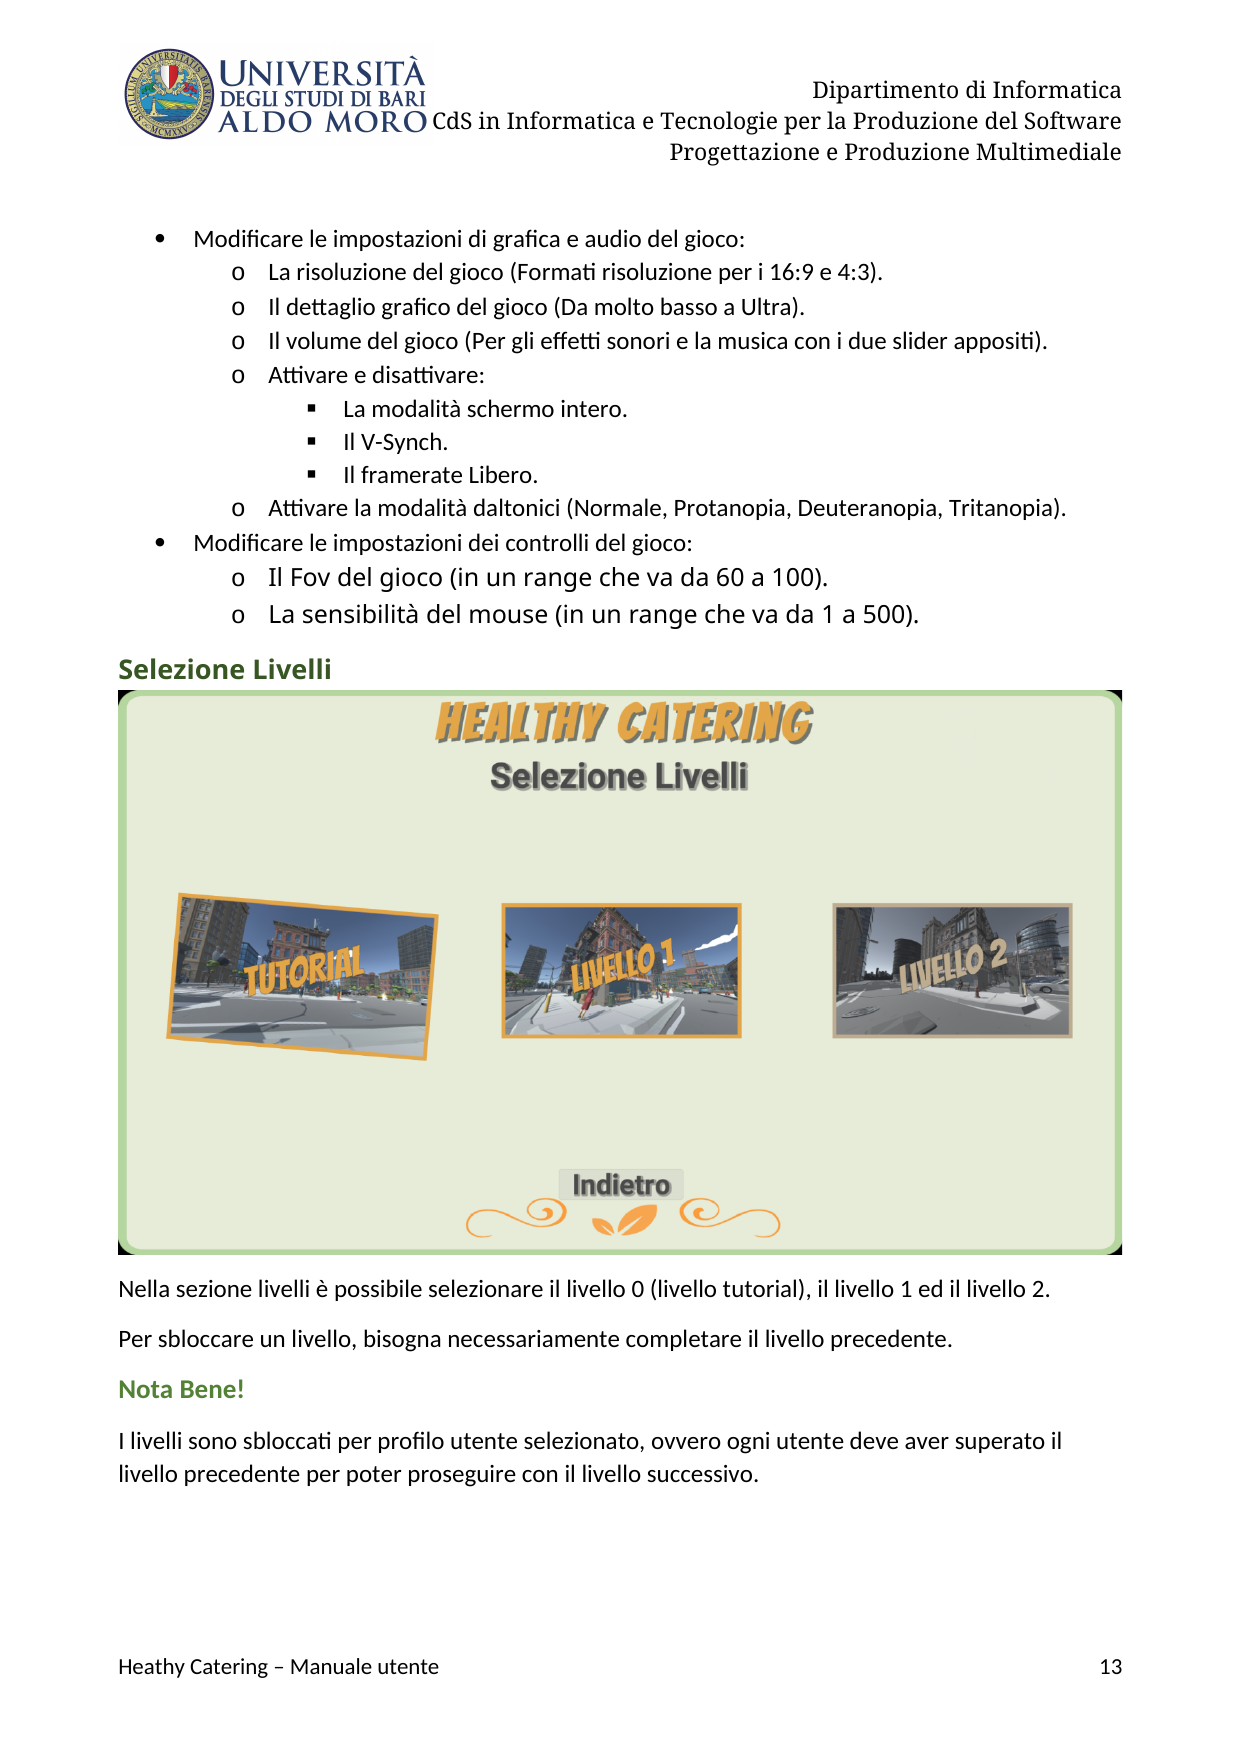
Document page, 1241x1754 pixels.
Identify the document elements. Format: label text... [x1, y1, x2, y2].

list Il V-Synch. [306, 427, 1122, 457]
text Nella sezione livelli è possibile selezionare il livello 0 (livello tutorial), il livello 1 ed il livello 2. [118, 1273, 1122, 1304]
text Per sbloccare un livello, bisogna necessariamente completare il livello precedente. [118, 1323, 1122, 1354]
text Nota Bene! [118, 1373, 1122, 1406]
list La risoluzione del gioco (Formati risoluzione per i 16:9 e 4:3). [231, 257, 1122, 288]
text I livelli sono sbloccati per profilo utente selezionato, ovvero ogni utente deve aver superato il livello precedente per poter proseguire con il livello successivo. [118, 1425, 1122, 1488]
list Attivare la modalità daltonici (Normale, Protanopia, Deuteranopia, Tritanopia). [231, 492, 1122, 524]
list Il dettaglio grafico del gioco (Da molto basso a Ultra). [231, 291, 1122, 323]
list La sensibilità del mouse (in un range che va da 1 a 500). [231, 597, 1122, 631]
list Modificare le impostazioni dei controlli del gioco: [156, 527, 1122, 557]
list Modificare le impostazioni di grafica e audio del gioco: [156, 224, 1122, 254]
picture [118, 41, 433, 147]
subtitle Selezione Livelli [118, 650, 1122, 687]
picture [118, 690, 1123, 1255]
list Il Fov del gioco (in un range che va da 60 a 100). [231, 559, 1122, 594]
list La modalità schermo intero. [306, 394, 1122, 424]
list Il volume del gioco (Per gli effetti sonori e la musica con i due slider appositi). [231, 325, 1122, 357]
list Attivare e disattivare: [231, 359, 1122, 391]
list Il framerate Libero. [306, 459, 1122, 490]
